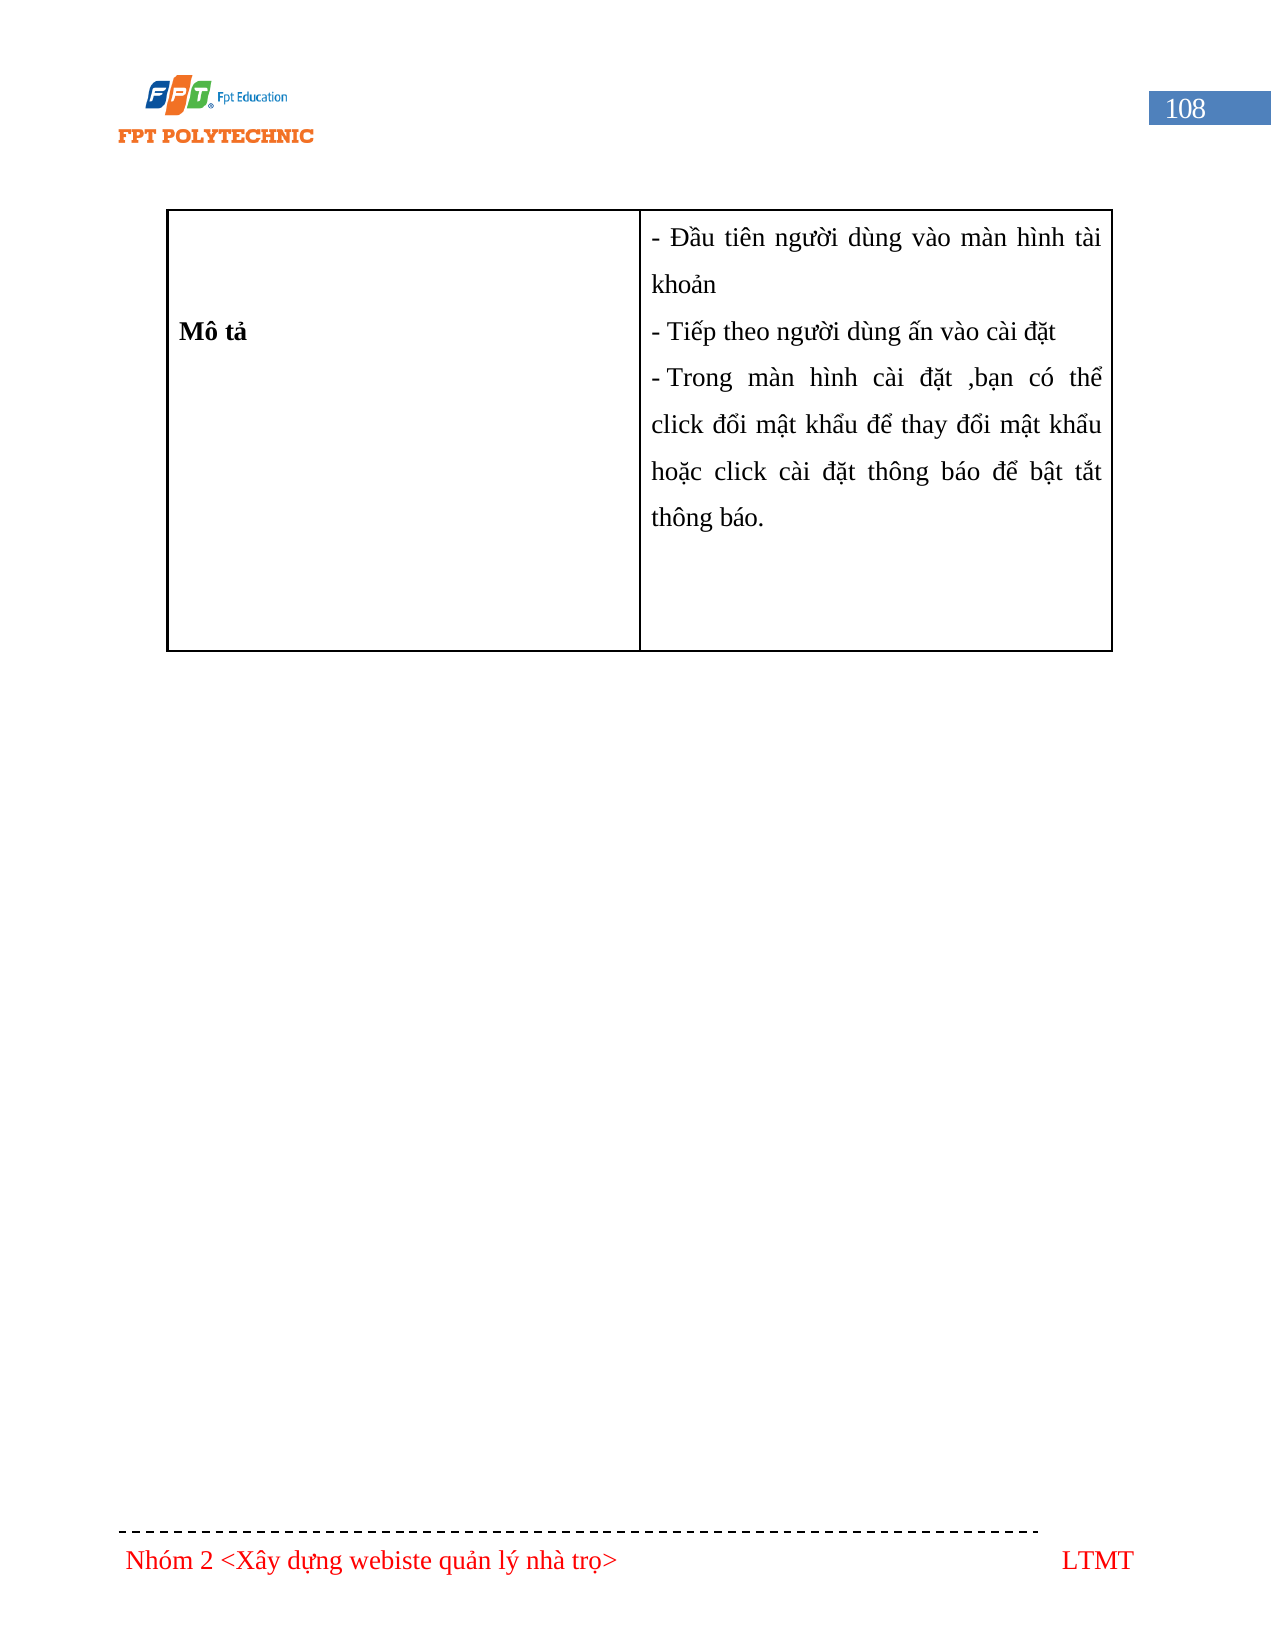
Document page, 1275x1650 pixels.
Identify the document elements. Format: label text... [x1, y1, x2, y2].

table_header Mô tả [169, 211, 639, 650]
table_header Đầu tiên người dùng vào màn hình tài khoản Tiếp theo người dùng ấn vào cài đặt Trong màn hình cài đặt ,bạn có thể click đổi mật khẩu để thay đổi mật khẩu hoặc click cài đặt thông báo để bật tắt thông báo. [641, 211, 1111, 650]
picture [118, 75, 314, 143]
